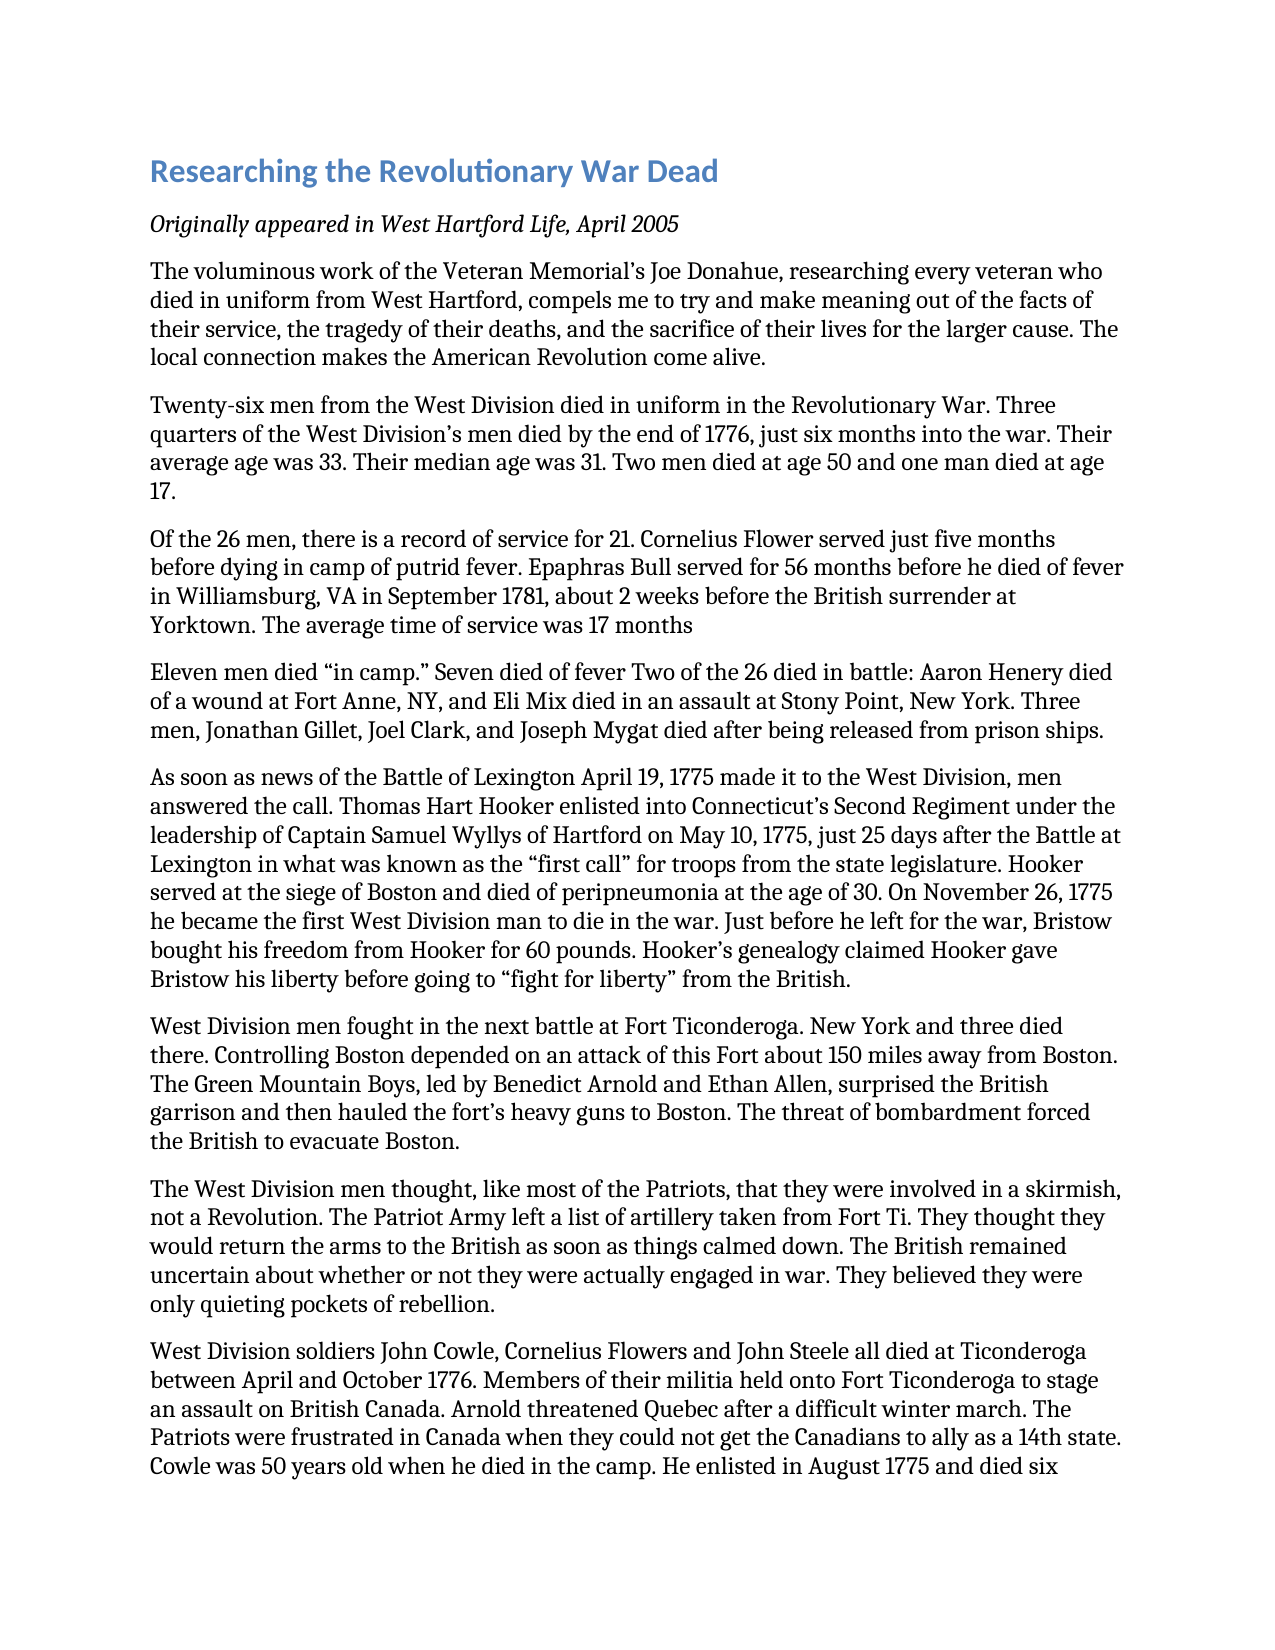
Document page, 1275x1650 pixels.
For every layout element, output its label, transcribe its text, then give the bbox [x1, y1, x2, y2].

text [150, 1337, 1125, 1481]
text Eleven men died “in camp.” Seven died of fever Two of the 26 died in battle: Aaron Henery died of a wound at Fort Anne, NY, and Eli Mix died in an assault at Stony Point, New York. Three men, Jonathan Gillet, Joel Clark, and Joseph Mygat died after being released from prison ships. [150, 658, 1125, 744]
text Of the 26 men, there is a record of service for 21. Cornelius Flower served just five months before dying in camp of putrid fever. Epaphras Bull served for 56 months before he died of fever in Williamsburg, VA in September 1781, about 2 weeks before the British surrender at Yorktown. The average time of service was 17 months [150, 524, 1125, 639]
text Twenty-six men from the West Division died in uniform in the Revolutionary War. Three quarters of the West Division’s men died by the end of 1776, just six months into the war. Their average age was 33. Their median age was 31. Two men died at age 50 and one man died at age 17. [150, 391, 1125, 506]
subtitle Researching the Revolutionary War Dead [150, 150, 1125, 191]
text Originally appeared in West Hartford Life, April 2005 [150, 209, 1125, 238]
text The voluminous work of the Veteran Memorial’s Joe Donahue, researching every veteran who died in uniform from West Hartford, compels me to try and make meaning out of the facts of their service, the tragedy of their deaths, and the sacrifice of their lives for the larger cause. The local connection makes the American Revolution come alive. [150, 257, 1125, 372]
text West Division men fought in the next battle at Fort Ticonderoga. New York and three died there. Controlling Boston depended on an attack of this Fort about 150 miles away from Boston. The Green Mountain Boys, led by Benedict Arnold and Ethan Allen, surprised the British garrison and then hauled the fort’s heavy guns to Boston. The threat of bombardment forced the British to evacuate Boston. [150, 1012, 1125, 1156]
text As soon as news of the Battle of Lexington April 19, 1775 made it to the West Division, men answered the call. Thomas Hart Hooker enlisted into Connecticut’s Second Regiment under the leadership of Captain Samuel Wyllys of Hartford on May 10, 1775, just 25 days after the Battle at Lexington in what was known as the “first call” for troops from the state legislature. Hooker served at the siege of Boston and died of peripneumonia at the age of 30. On November 26, 1775 he became the first West Division man to die in the war. Just before he left for the war, Bristow bought his freedom from Hooker for 60 pounds. Hooker’s genealogy claimed Hooker gave Bristow his liberty before going to “fight for liberty” from the British. [150, 763, 1125, 993]
text The West Division men thought, like most of the Patriots, that they were involved in a skirmish, not a Revolution. The Patriot Army left a list of artillery taken from Fort Ti. They thought they would return the arms to the British as soon as things calmed down. The British remained uncertain about whether or not they were actually engaged in war. They believed they were only quieting pockets of rebellion. [150, 1174, 1125, 1318]
